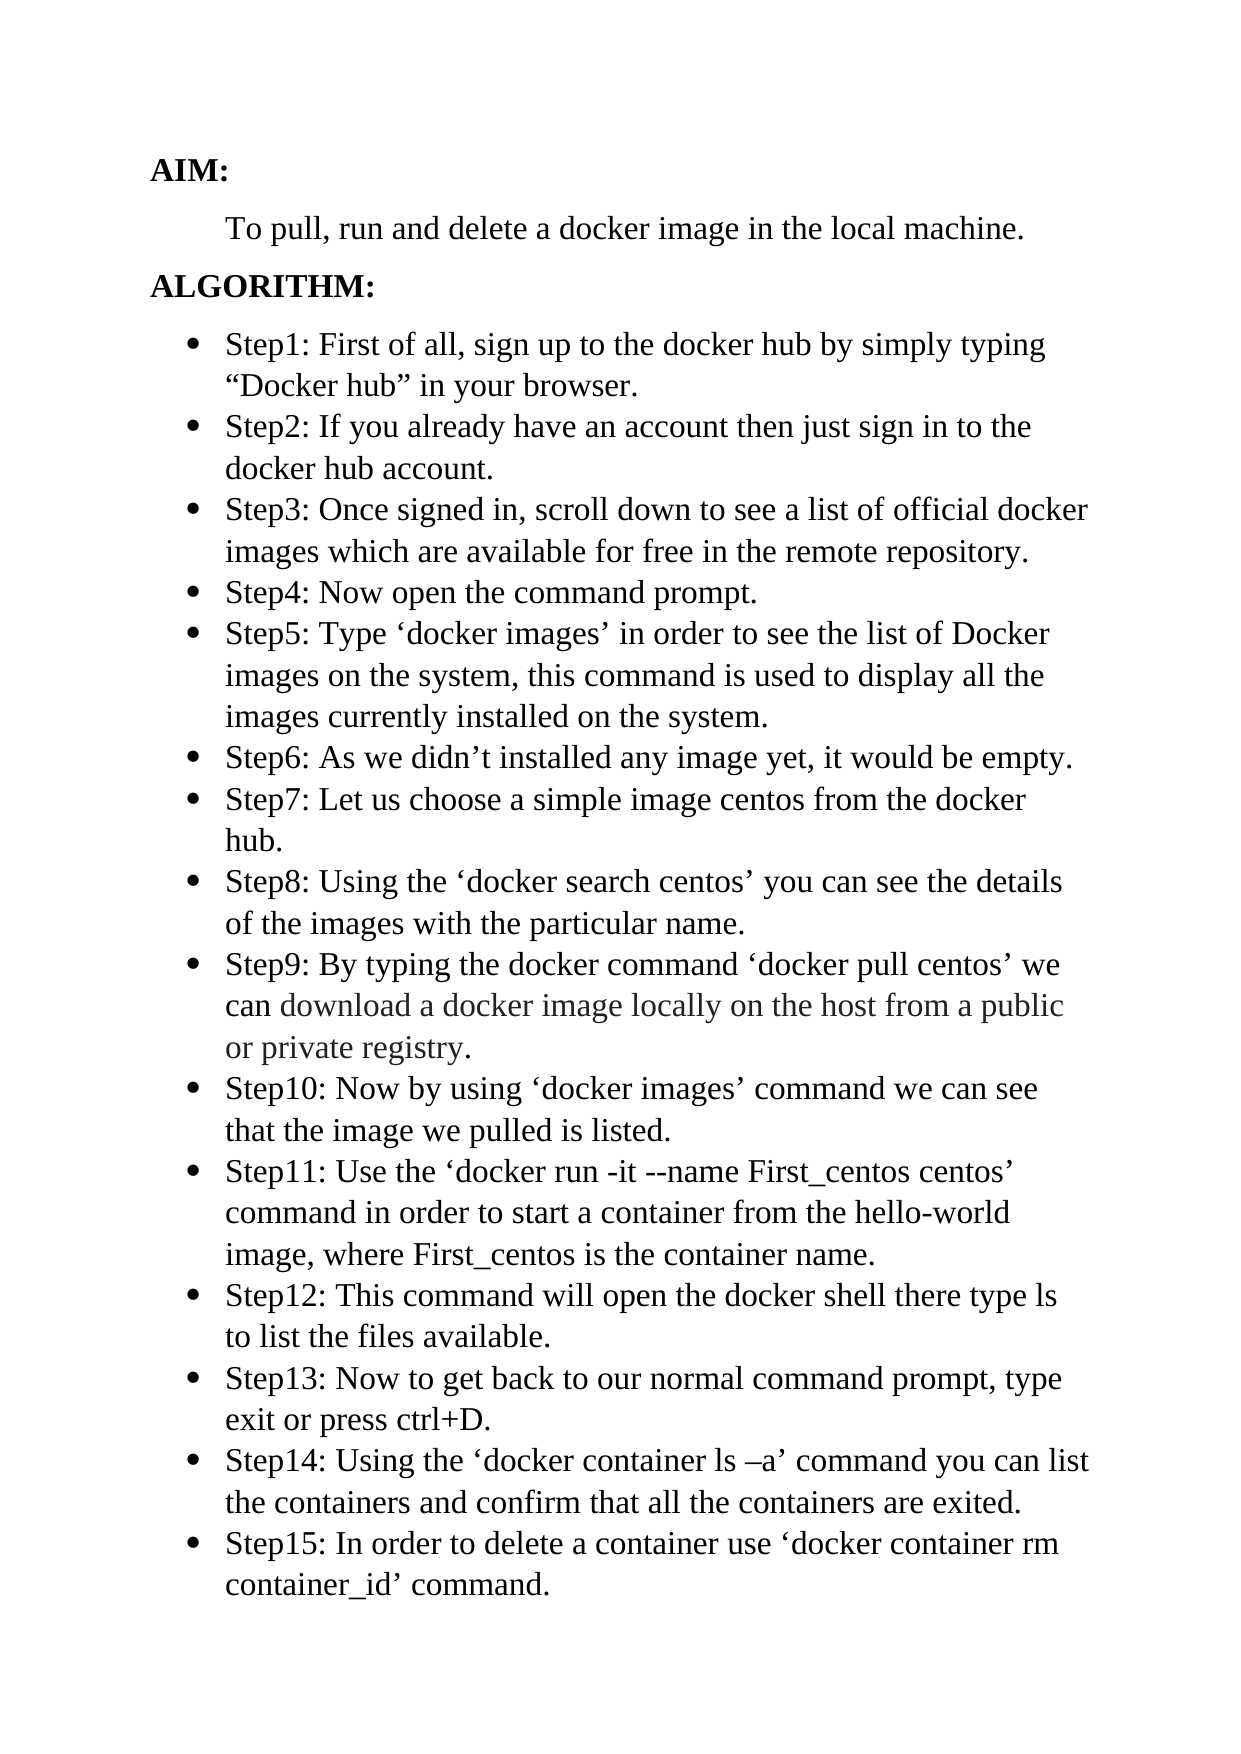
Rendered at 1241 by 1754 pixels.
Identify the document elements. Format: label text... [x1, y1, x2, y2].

list Step11: Use the ‘docker run -it --name First_centos centos’ command in order to start a container from the hello-world image, where First_centos is the container name. [187, 1151, 1090, 1272]
list Step4: Now open the command prompt. [187, 572, 1090, 611]
list Step9: By typing the docker command ‘docker pull centos’ we can download a docker image locally on the host from a public or private registry. [187, 944, 1090, 1065]
list Step10: Now by using ‘docker images’ command we can see that the image we pulled is listed. [187, 1068, 1090, 1148]
list Step6: As we didn’t installed any image yet, it would be empty. [187, 738, 1090, 776]
list Step3: Once signed in, scroll down to see a list of official docker images which are available for free in the remote repository. [187, 489, 1090, 569]
text ALGORITHM: [150, 266, 1090, 304]
list Step13: Now to get back to our normal command prompt, type exit or press ctrl+D. [187, 1358, 1090, 1438]
list Step5: Type ‘docker images’ in order to see the list of Docker images on the system, this command is used to display all the images currently installed on the system. [187, 613, 1090, 734]
text To pull, run and delete a docker image in the local machine. [150, 208, 1090, 246]
list Step14: Using the ‘docker container ls –a’ command you can list the containers and confirm that all the containers are exited. [187, 1441, 1090, 1520]
list Step15: In order to delete a container use ‘docker container rm container_id’ command. [187, 1523, 1090, 1603]
list Step2: If you already have an account then just sign in to the docker hub account. [187, 407, 1090, 486]
list Step12: This command will open the docker shell there type ls to list the files available. [187, 1275, 1090, 1355]
text AIM: [150, 150, 1090, 188]
list Step1: First of all, sign up to the docker hub by simply typing “Docker hub” in your browser. [187, 324, 1090, 404]
list Step7: Let us choose a simple image centos from the docker hub. [187, 779, 1090, 859]
list Step8: Using the ‘docker search centos’ you can see the details of the images with the particular name. [187, 862, 1090, 941]
